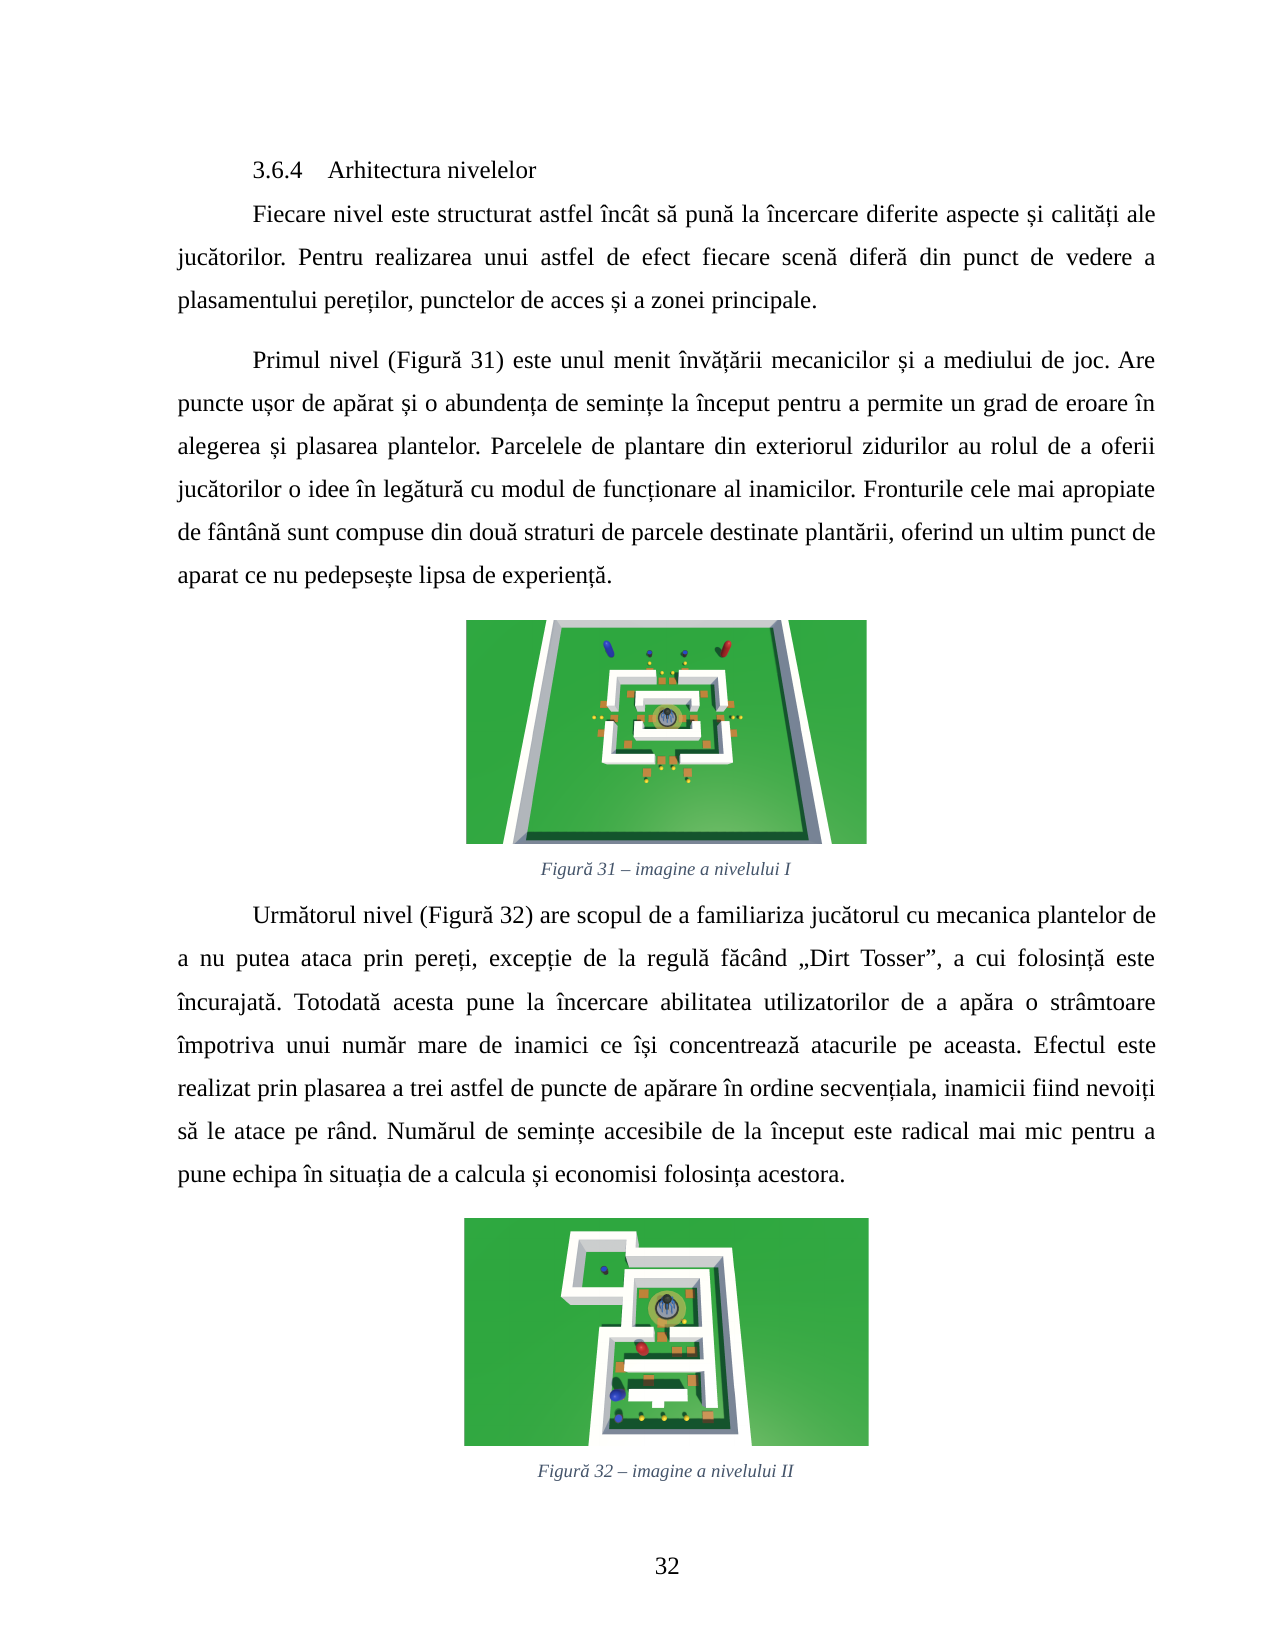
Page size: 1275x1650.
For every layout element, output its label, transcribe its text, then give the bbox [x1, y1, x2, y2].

picture [464, 1218, 869, 1446]
text Următorul nivel (Figură 32) are scopul de a familiariza jucătorul cu mecanica plantelor de a nu putea ataca prin pereți, excepție de la regulă făcând „Dirt Tosser”, a cui folosință este încurajată. Totodată acesta pune la încercare abilitatea utilizatorilor de a apăra o strâmtoare împotriva unui număr mare de inamici ce își concentrează atacurile pe aceasta. Efectul este realizat prin plasarea a trei astfel de puncte de apărare în ordine secvențiala, inamicii fiind nevoiți să le atace pe rând. Numărul de semințe accesibile de la început este radical mai mic pentru a pune echipa în situația de a calcula și economisi folosința acestora. [177, 900, 1157, 1188]
table_header Figură 31 – imagine a nivelului I [177, 620, 1156, 900]
picture [466, 620, 867, 844]
table_header Figură 32 – imagine a nivelului II [177, 1219, 1156, 1502]
text Primul nivel (Figură 31) este unul menit învățării mecanicilor și a mediului de joc. Are puncte ușor de apărat și o abundența de semințe la început pentru a permite un grad de eroare în alegerea și plasarea plantelor. Parcelele de plantare din exteriorul zidurilor au rolul de a oferii jucătorilor o idee în legătură cu modul de funcționare al inamicilor. Fronturile cele mai apropiate de fântână sunt compuse din două straturi de parcele destinate plantării, oferind un ultim punct de aparat ce nu pedepsește lipsa de experiență. [177, 345, 1157, 589]
text Fiecare nivel este structurat astfel încât să pună la încercare diferite aspecte și calități ale jucătorilor. Pentru realizarea unui astfel de efect fiecare scenă diferă din punct de vedere a plasamentului pereților, punctelor de acces și a zonei principale. [177, 199, 1157, 314]
subtitle Arhitectura nivelelor [252, 156, 1157, 184]
